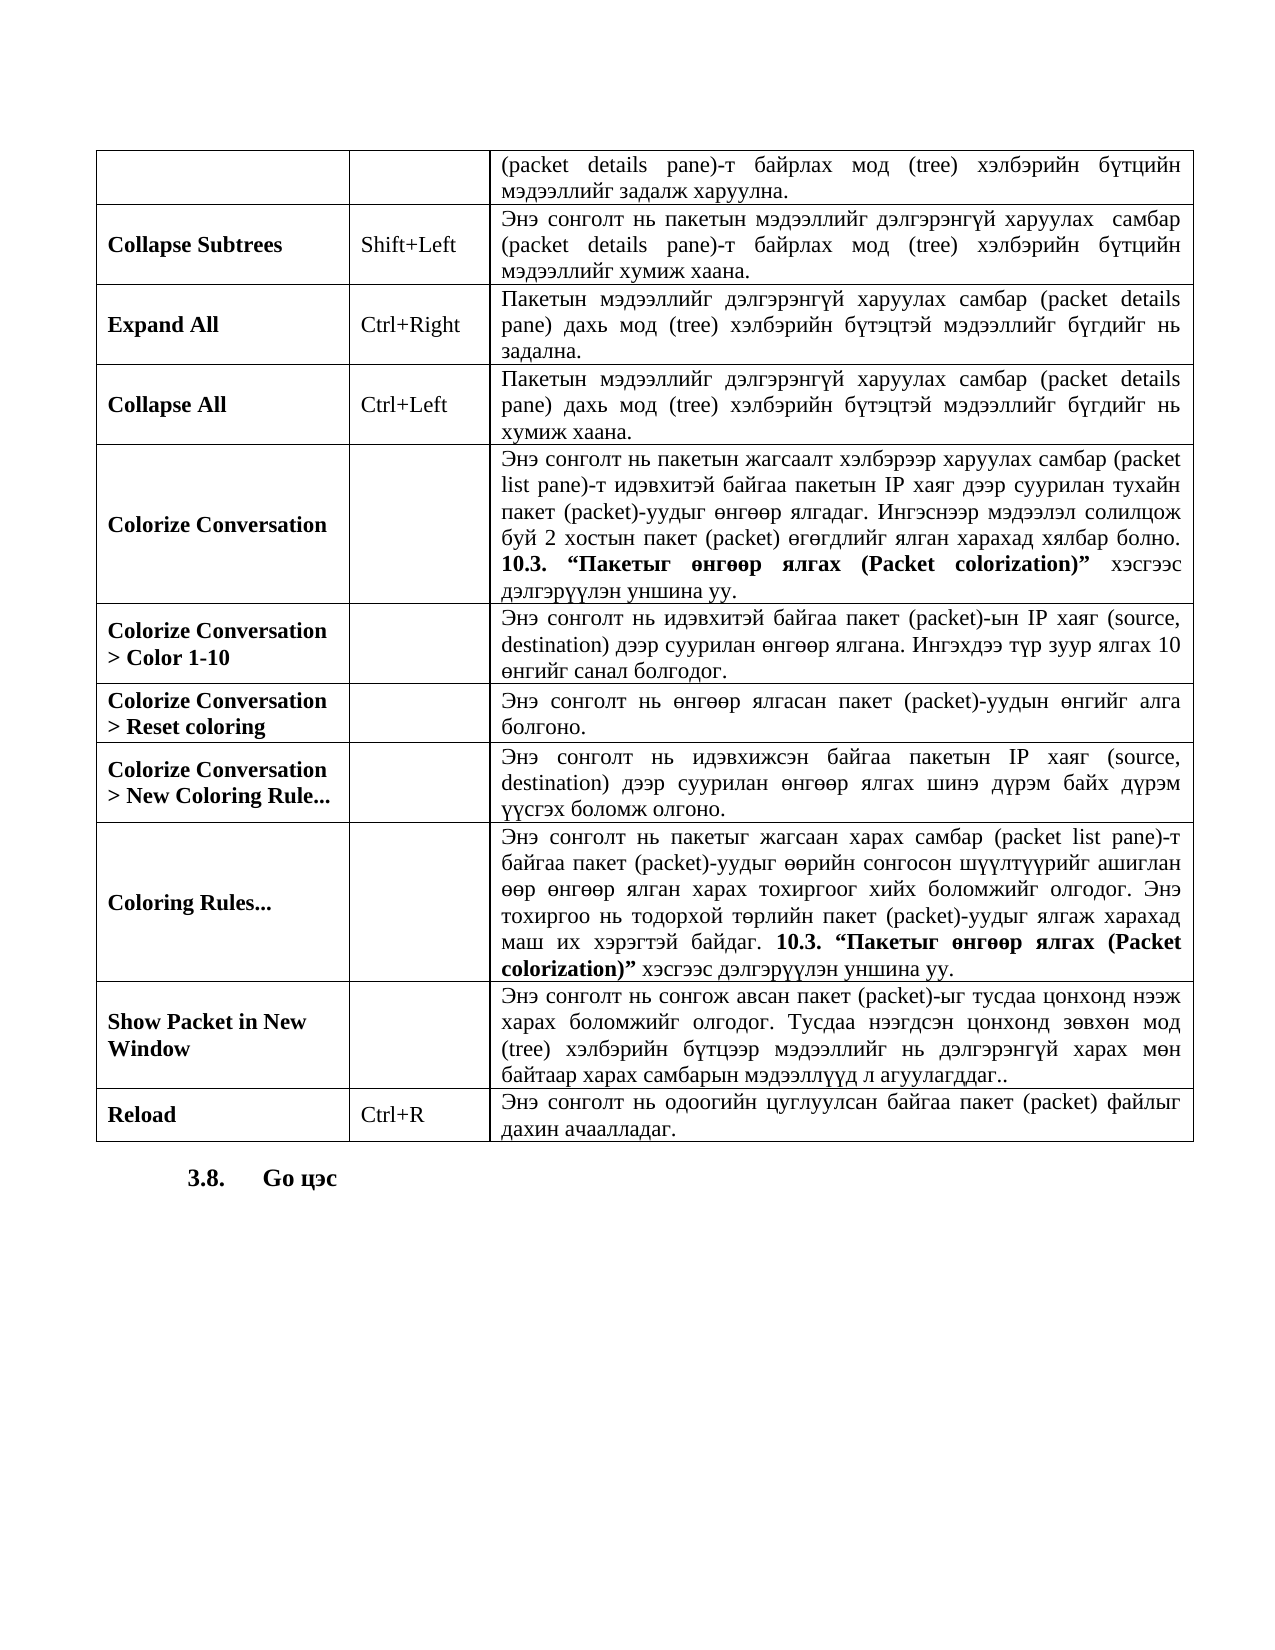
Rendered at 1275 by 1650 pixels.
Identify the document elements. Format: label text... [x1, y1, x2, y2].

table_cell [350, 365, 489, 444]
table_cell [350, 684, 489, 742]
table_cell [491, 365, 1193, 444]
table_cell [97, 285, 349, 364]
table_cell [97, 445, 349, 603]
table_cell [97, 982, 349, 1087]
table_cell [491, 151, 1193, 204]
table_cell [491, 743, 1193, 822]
subtitle Go цэс [187, 1163, 1125, 1192]
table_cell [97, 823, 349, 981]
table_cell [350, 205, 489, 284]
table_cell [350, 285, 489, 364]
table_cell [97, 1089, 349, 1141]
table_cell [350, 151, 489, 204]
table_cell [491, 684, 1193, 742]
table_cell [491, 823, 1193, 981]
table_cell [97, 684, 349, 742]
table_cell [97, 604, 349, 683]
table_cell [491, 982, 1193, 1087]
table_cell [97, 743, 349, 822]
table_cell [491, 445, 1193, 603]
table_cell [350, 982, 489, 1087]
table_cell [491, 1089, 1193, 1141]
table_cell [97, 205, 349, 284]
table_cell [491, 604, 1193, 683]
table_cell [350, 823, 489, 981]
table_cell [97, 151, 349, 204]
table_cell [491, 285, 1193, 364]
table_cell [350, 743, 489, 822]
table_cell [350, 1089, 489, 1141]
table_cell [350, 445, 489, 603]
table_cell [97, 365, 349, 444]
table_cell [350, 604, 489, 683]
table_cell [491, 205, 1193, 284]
